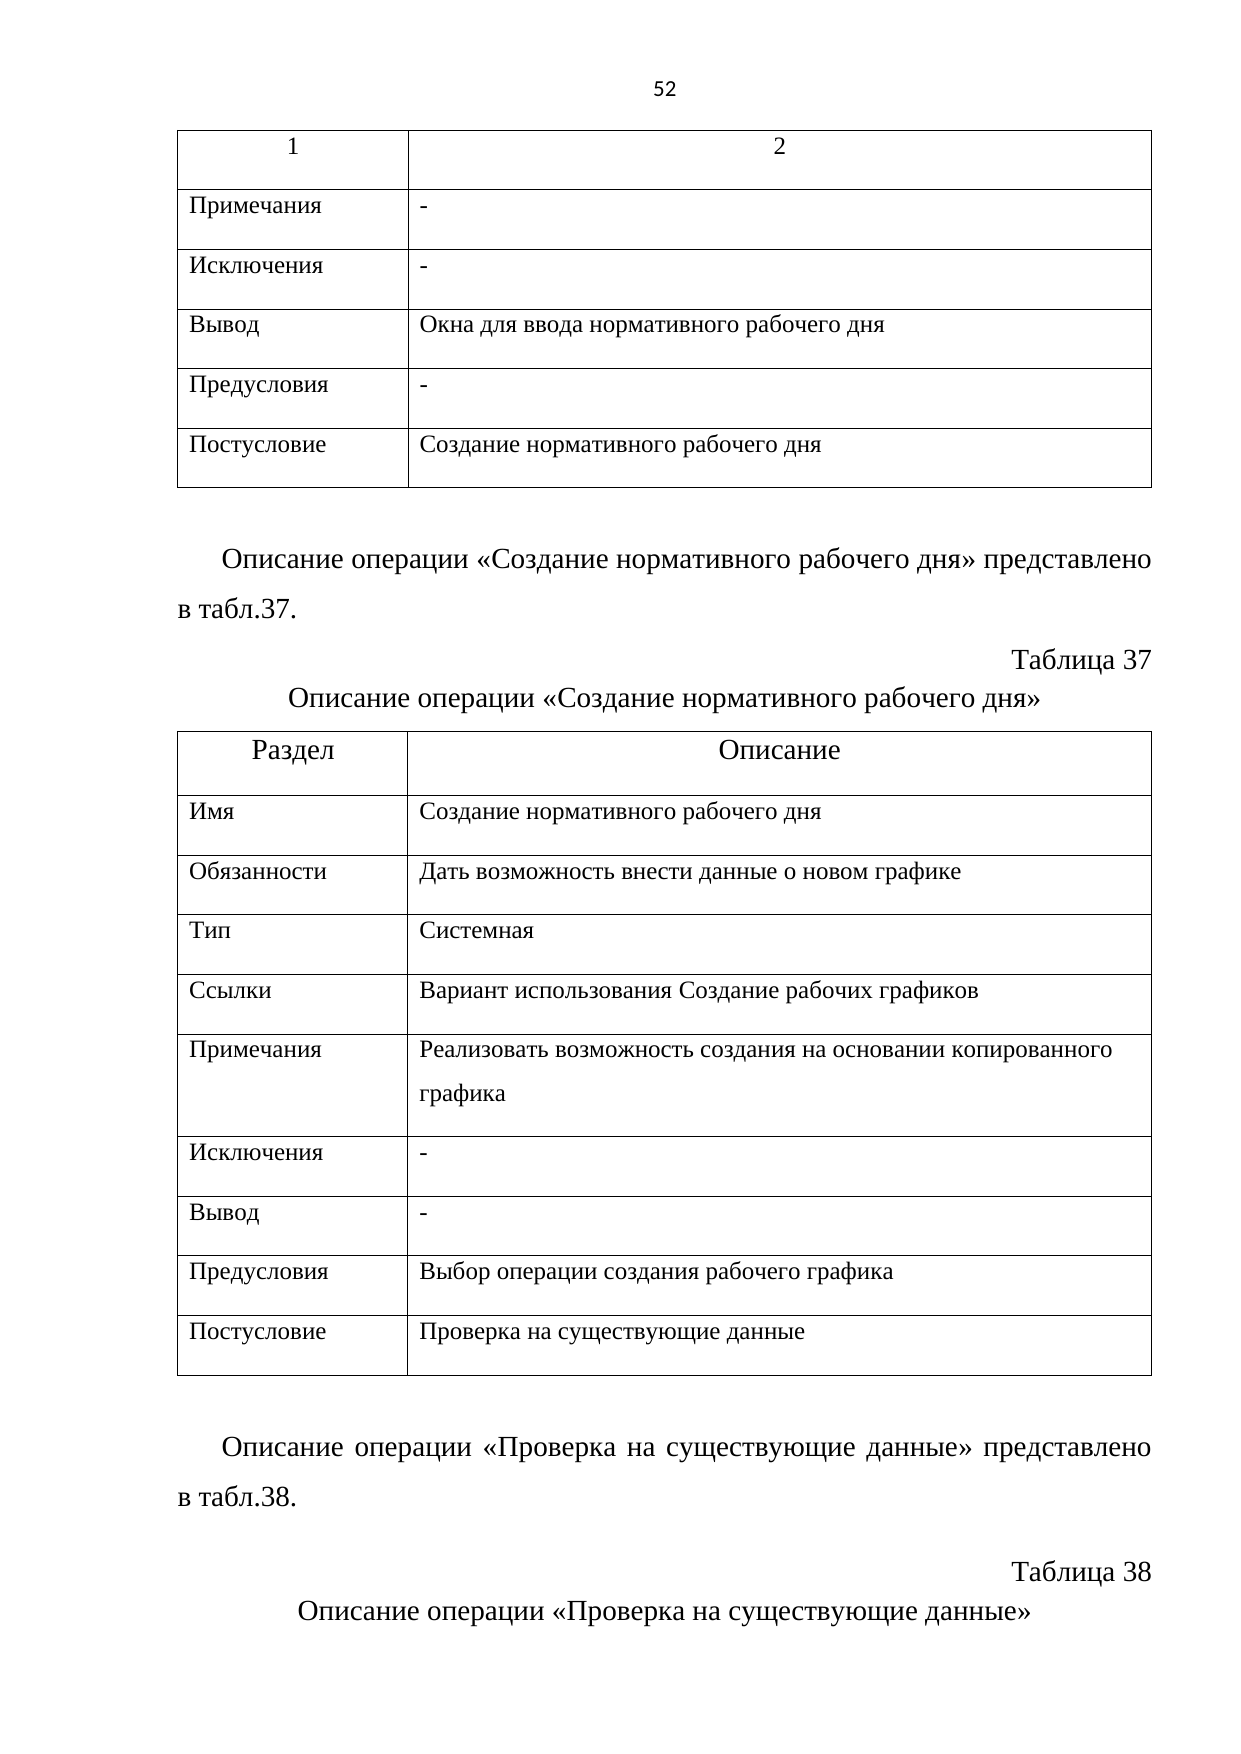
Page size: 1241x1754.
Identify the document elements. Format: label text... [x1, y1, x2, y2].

table_cell Предусловия [178, 1256, 407, 1315]
table_cell - [408, 1197, 1151, 1255]
table_header 1 [178, 131, 408, 189]
table_cell Вывод [178, 1197, 407, 1255]
table_cell - [408, 1137, 1151, 1196]
table_cell Постусловие [178, 1316, 407, 1374]
table_cell Ссылки [178, 975, 407, 1033]
text Описание операции «Проверка на существующие данные» представлено в табл.38. [177, 1429, 1152, 1512]
table_cell Выбор операции создания рабочего графика [408, 1256, 1151, 1315]
table_cell Системная [408, 915, 1151, 974]
table_cell Проверка на существующие данные [408, 1316, 1151, 1374]
table_cell - [409, 190, 1151, 249]
table_cell Примечания [178, 190, 408, 249]
table_cell Создание нормативного рабочего дня [409, 429, 1151, 487]
table_header 2 [409, 131, 1151, 189]
table_cell Исключения [178, 250, 408, 308]
table_header Раздел [178, 732, 407, 795]
table_cell Примечания [178, 1035, 407, 1136]
table_cell Постусловие [178, 429, 408, 487]
text Описание операции «Создание нормативного рабочего дня» [177, 681, 1152, 714]
text Таблица 37 [177, 642, 1152, 676]
table_cell Дать возможность внести данные о новом графике [408, 856, 1151, 914]
table_header Описание [408, 732, 1151, 795]
table_cell Предусловия [178, 369, 408, 428]
table_cell Имя [178, 796, 407, 855]
table_cell Тип [178, 915, 407, 974]
table_cell - [409, 250, 1151, 308]
text Таблица 38 [177, 1554, 1152, 1588]
table_cell Создание нормативного рабочего дня [408, 796, 1151, 855]
table_cell Вывод [178, 310, 408, 368]
table_cell - [409, 369, 1151, 428]
table_cell Исключения [178, 1137, 407, 1196]
table_cell Обязанности [178, 856, 407, 914]
text Описание операции «Проверка на существующие данные» [177, 1593, 1152, 1626]
text Описание операции «Создание нормативного рабочего дня» представлено в табл.37. [177, 541, 1152, 625]
table_cell Окна для ввода нормативного рабочего дня [409, 310, 1151, 368]
table_cell Вариант использования Создание рабочих графиков [408, 975, 1151, 1033]
table_cell Реализовать возможность создания на основании копированного графика [408, 1035, 1151, 1136]
